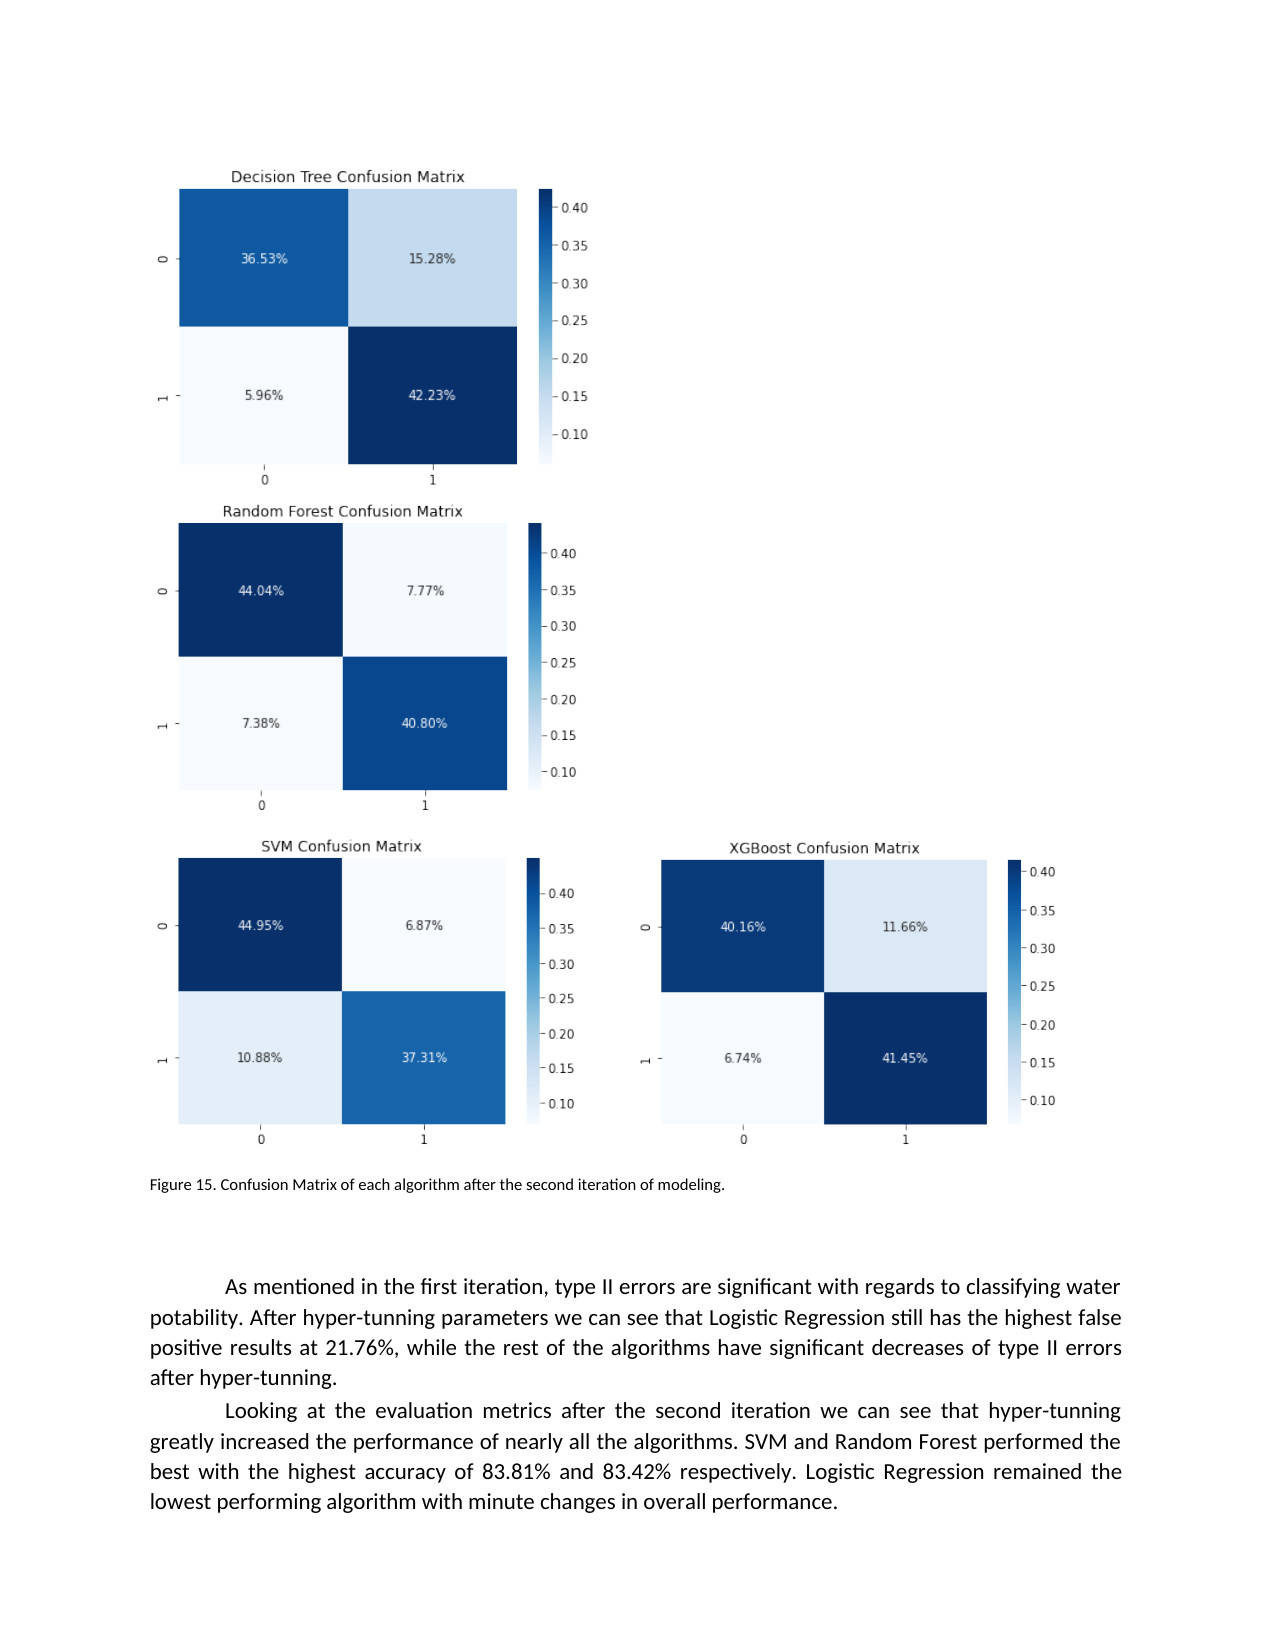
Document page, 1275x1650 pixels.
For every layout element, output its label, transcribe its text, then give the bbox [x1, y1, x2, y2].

picture [149, 162, 598, 495]
picture [632, 833, 1064, 1154]
text Looking at the evaluation metrics after the second iteration we can see that hyper-tunning greatly increased the performance of nearly all the algorithms. SVM and Random Forest performed the best with the highest accuracy of 83.81% and 83.42% respectively. Logistic Regression remained the lowest performing algorithm with minute changes in overall performance. [149, 1397, 1123, 1515]
picture [149, 496, 586, 820]
text Figure 15. Confusion Matrix of each algorithm after the second iteration of modeling. [149, 1174, 1133, 1195]
text As mentioned in the first iteration, type II errors are significant with regards to classifying water potability. After hyper-tunning parameters we can see that Logistic Regression still has the highest false positive results at 21.76%, while the rest of the algorithms have significant decreases of type II errors after hyper-tunning. [149, 1272, 1123, 1391]
picture [149, 831, 584, 1154]
